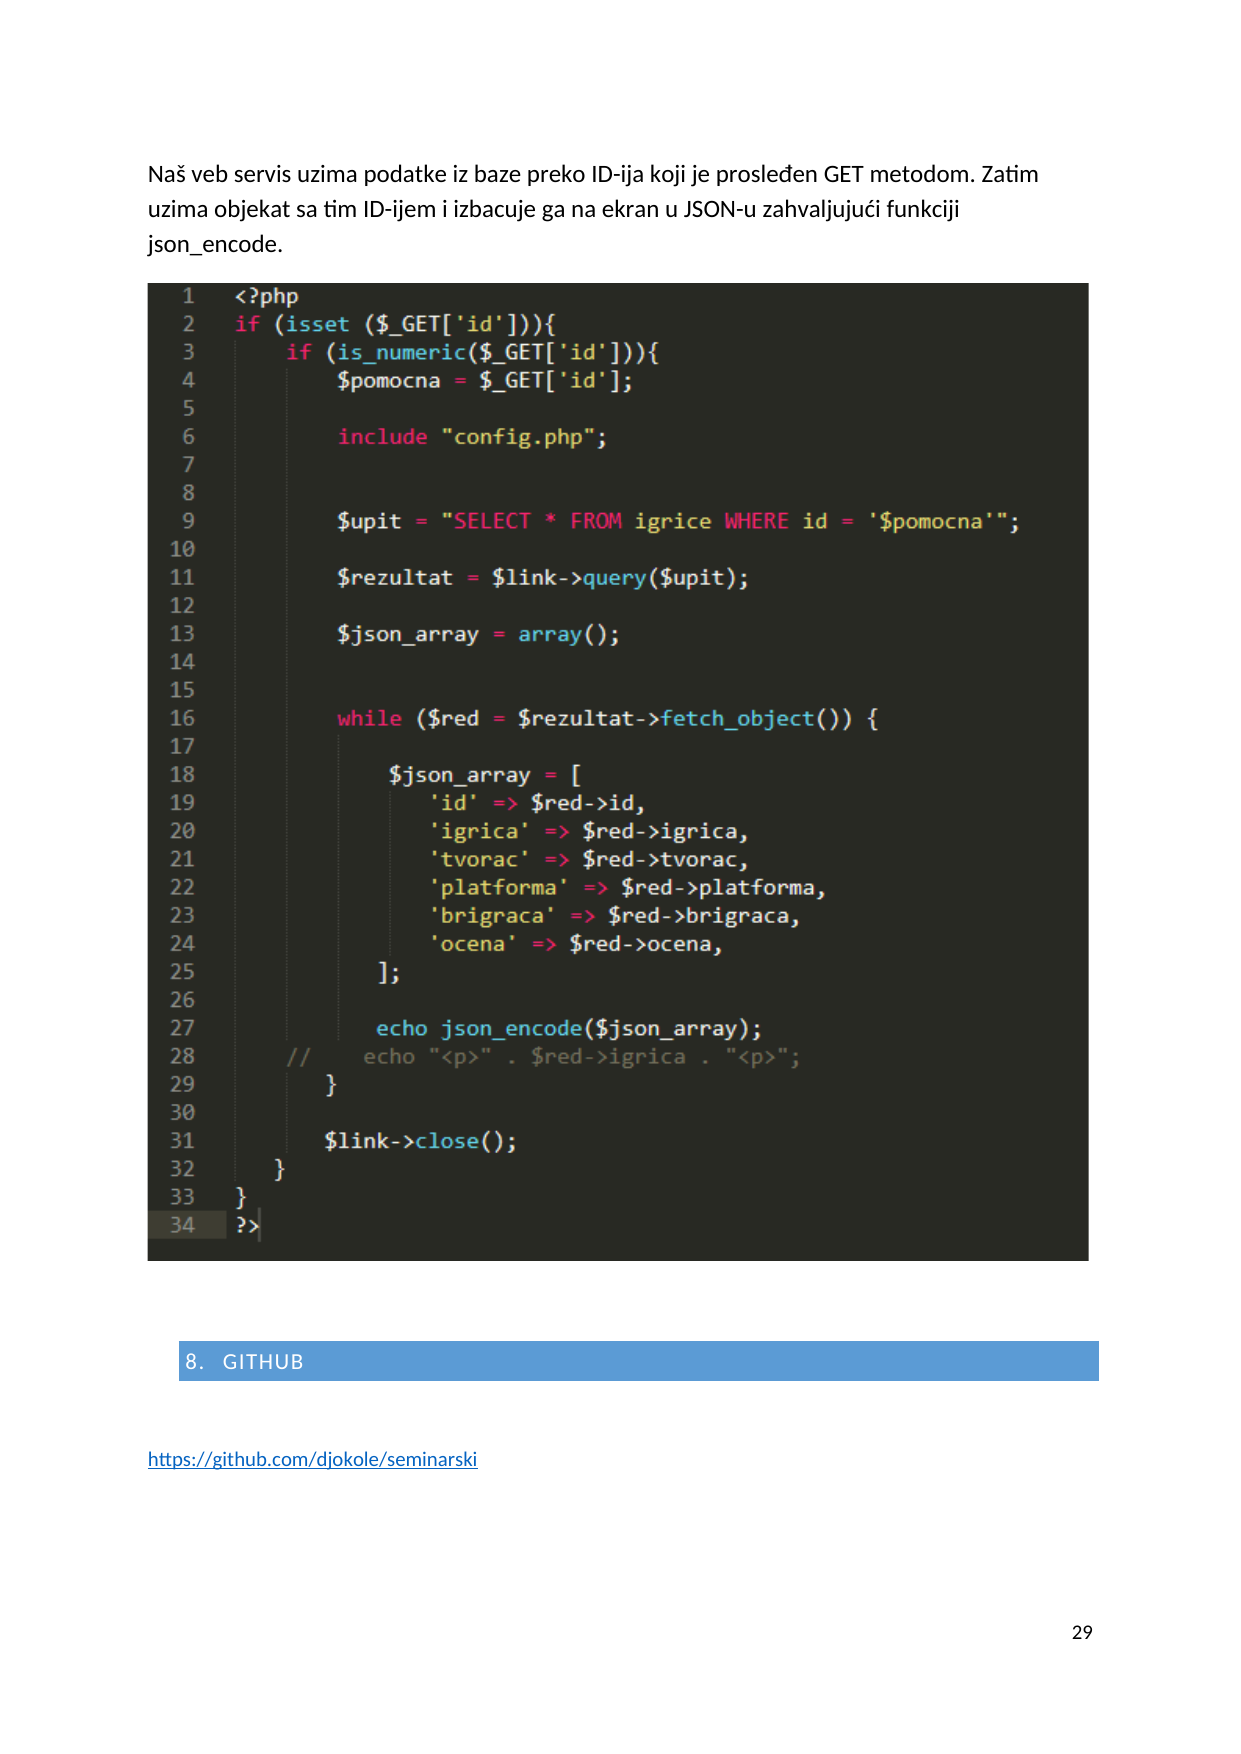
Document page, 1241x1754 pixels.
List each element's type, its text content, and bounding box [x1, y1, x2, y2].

subtitle GITHUB [185, 1347, 1093, 1375]
picture [147, 283, 1089, 1261]
text https://github.com/djokole/seminarski [148, 1446, 1093, 1471]
text Naš veb servis uzima podatke iz baze preko ID-ija koji je prosleđen GET metodom. Zatim uzima objekat sa tim ID-ijem i izbacuje ga na ekran u JSON-u zahvaljujući funkciji json_encode. [148, 158, 1093, 258]
